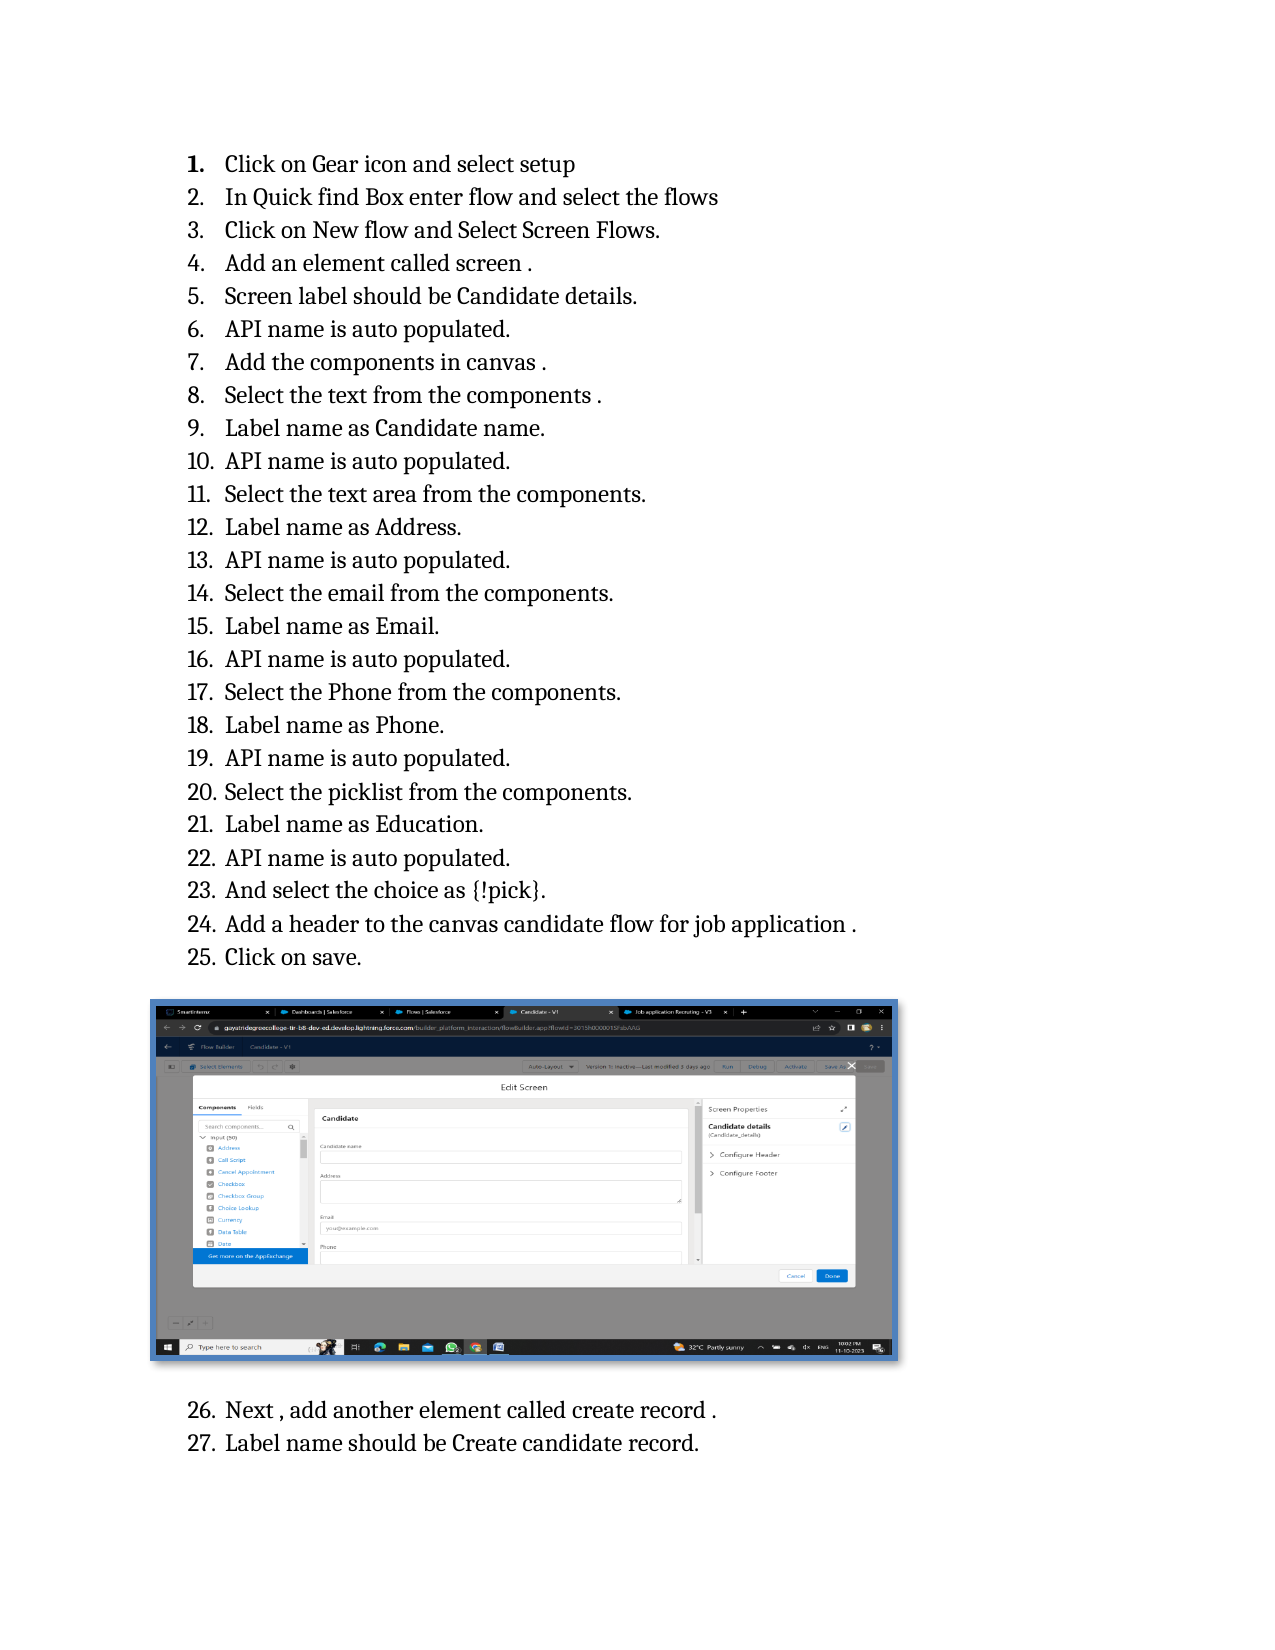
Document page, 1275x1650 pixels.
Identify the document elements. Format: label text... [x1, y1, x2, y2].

list Label name should be Create candidate record. [187, 1429, 1125, 1458]
list Screen label should be Candidate details. [187, 282, 1125, 311]
list Click on save. [187, 942, 1125, 971]
list Label name as Education. [187, 810, 1125, 839]
picture [156, 1006, 892, 1355]
list API name is auto populated. [187, 843, 1125, 872]
list API name is auto populated. [187, 447, 1125, 476]
list Select the Phone from the components. [187, 678, 1125, 707]
list Select the picklist from the components. [187, 777, 1125, 806]
list Label name as Email. [187, 612, 1125, 641]
list Select the email from the components. [187, 579, 1125, 608]
list API name is auto populated. [187, 645, 1125, 674]
list API name is auto populated. [187, 744, 1125, 773]
list Add a header to the canvas candidate flow for job application . [187, 909, 1125, 938]
list API name is auto populated. [187, 315, 1125, 344]
list API name is auto populated. [187, 546, 1125, 575]
list Click on New flow and Select Screen Flows. [187, 216, 1125, 245]
list Label name as Phone. [187, 711, 1125, 740]
list Add the components in canvas . [187, 348, 1125, 377]
list Next , add another element called create record . [187, 1396, 1125, 1425]
list And select the choice as {!pick}. [187, 876, 1125, 905]
list In Quick find Box enter flow and select the flows [187, 183, 1125, 212]
list Label name as Address. [187, 513, 1125, 542]
list Add an element called screen . [187, 249, 1125, 278]
list Select the text from the components . [187, 381, 1125, 410]
list Click on Gear icon and select setup [187, 150, 1125, 179]
list Select the text area from the components. [187, 480, 1125, 509]
list Label name as Candidate name. [187, 414, 1125, 443]
